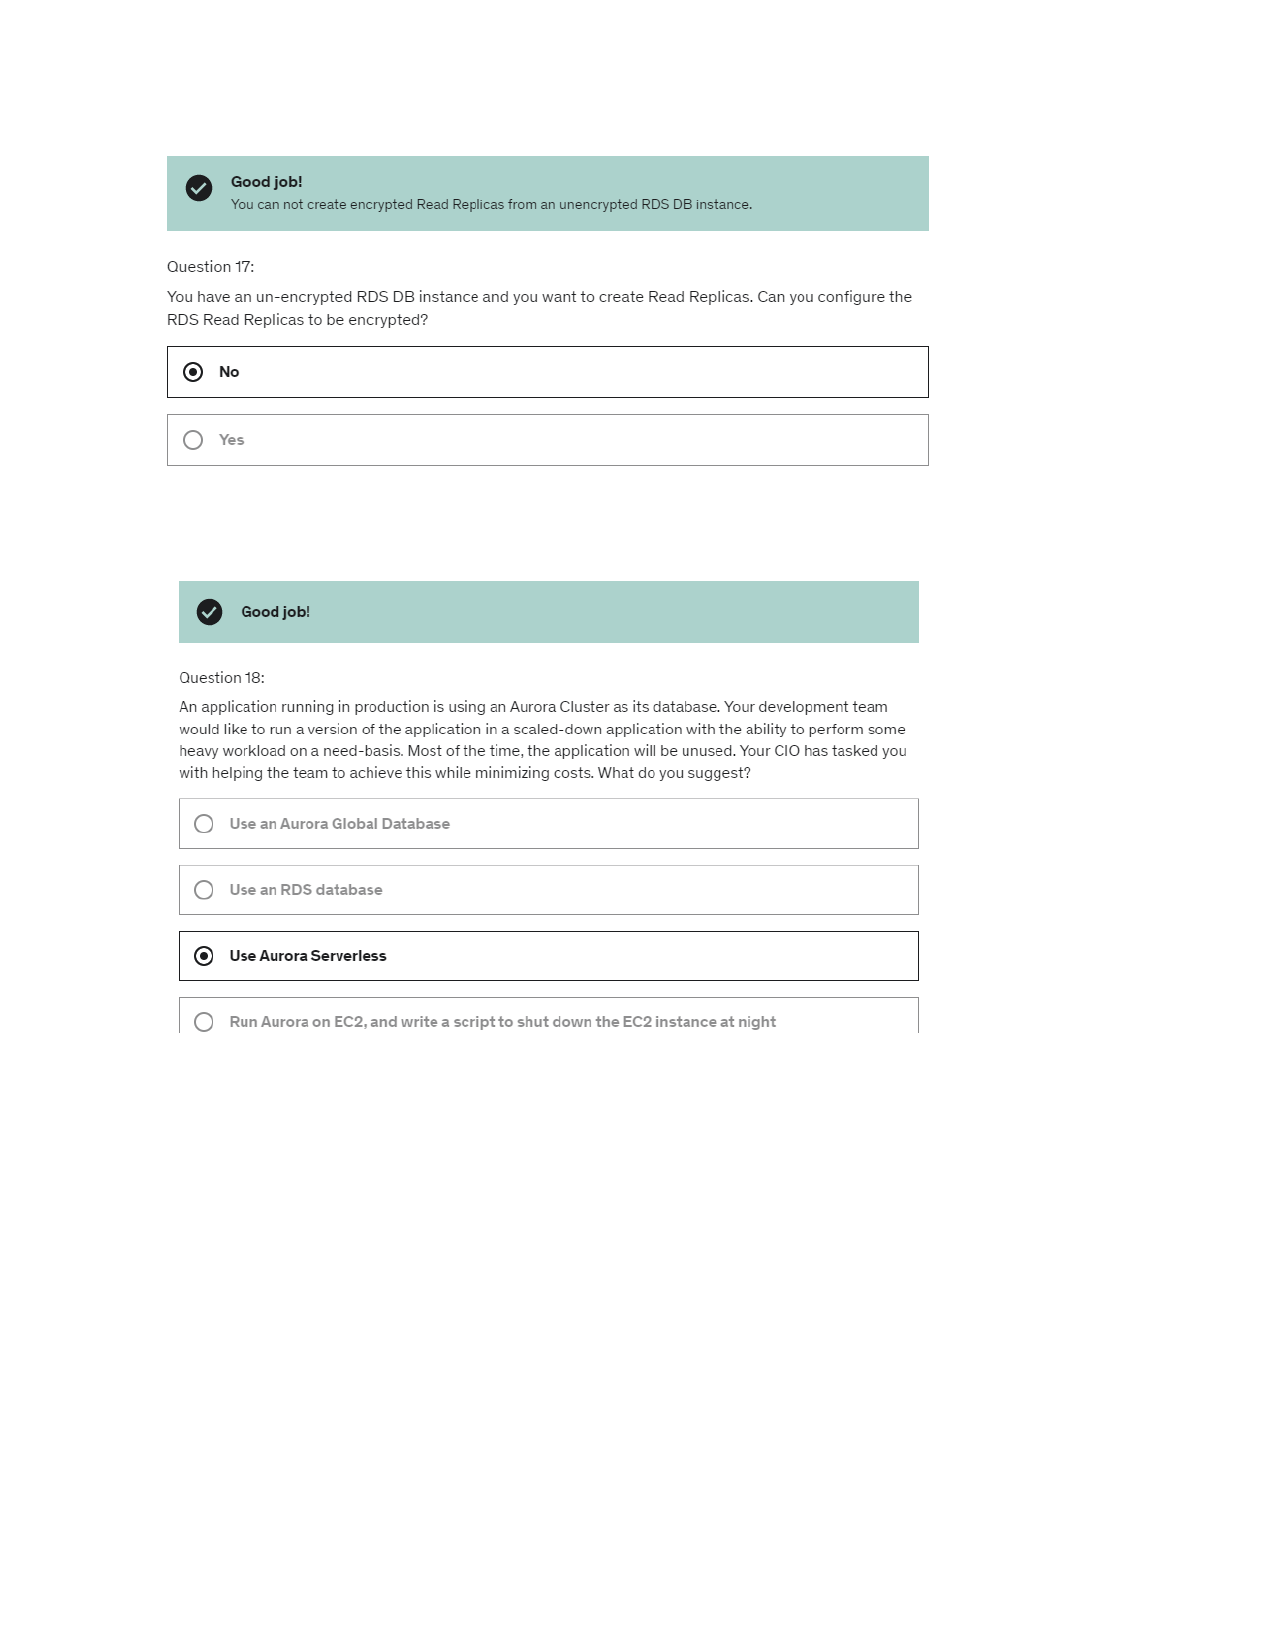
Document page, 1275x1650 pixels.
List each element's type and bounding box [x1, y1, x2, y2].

picture [150, 150, 1125, 498]
picture [150, 566, 1125, 1033]
